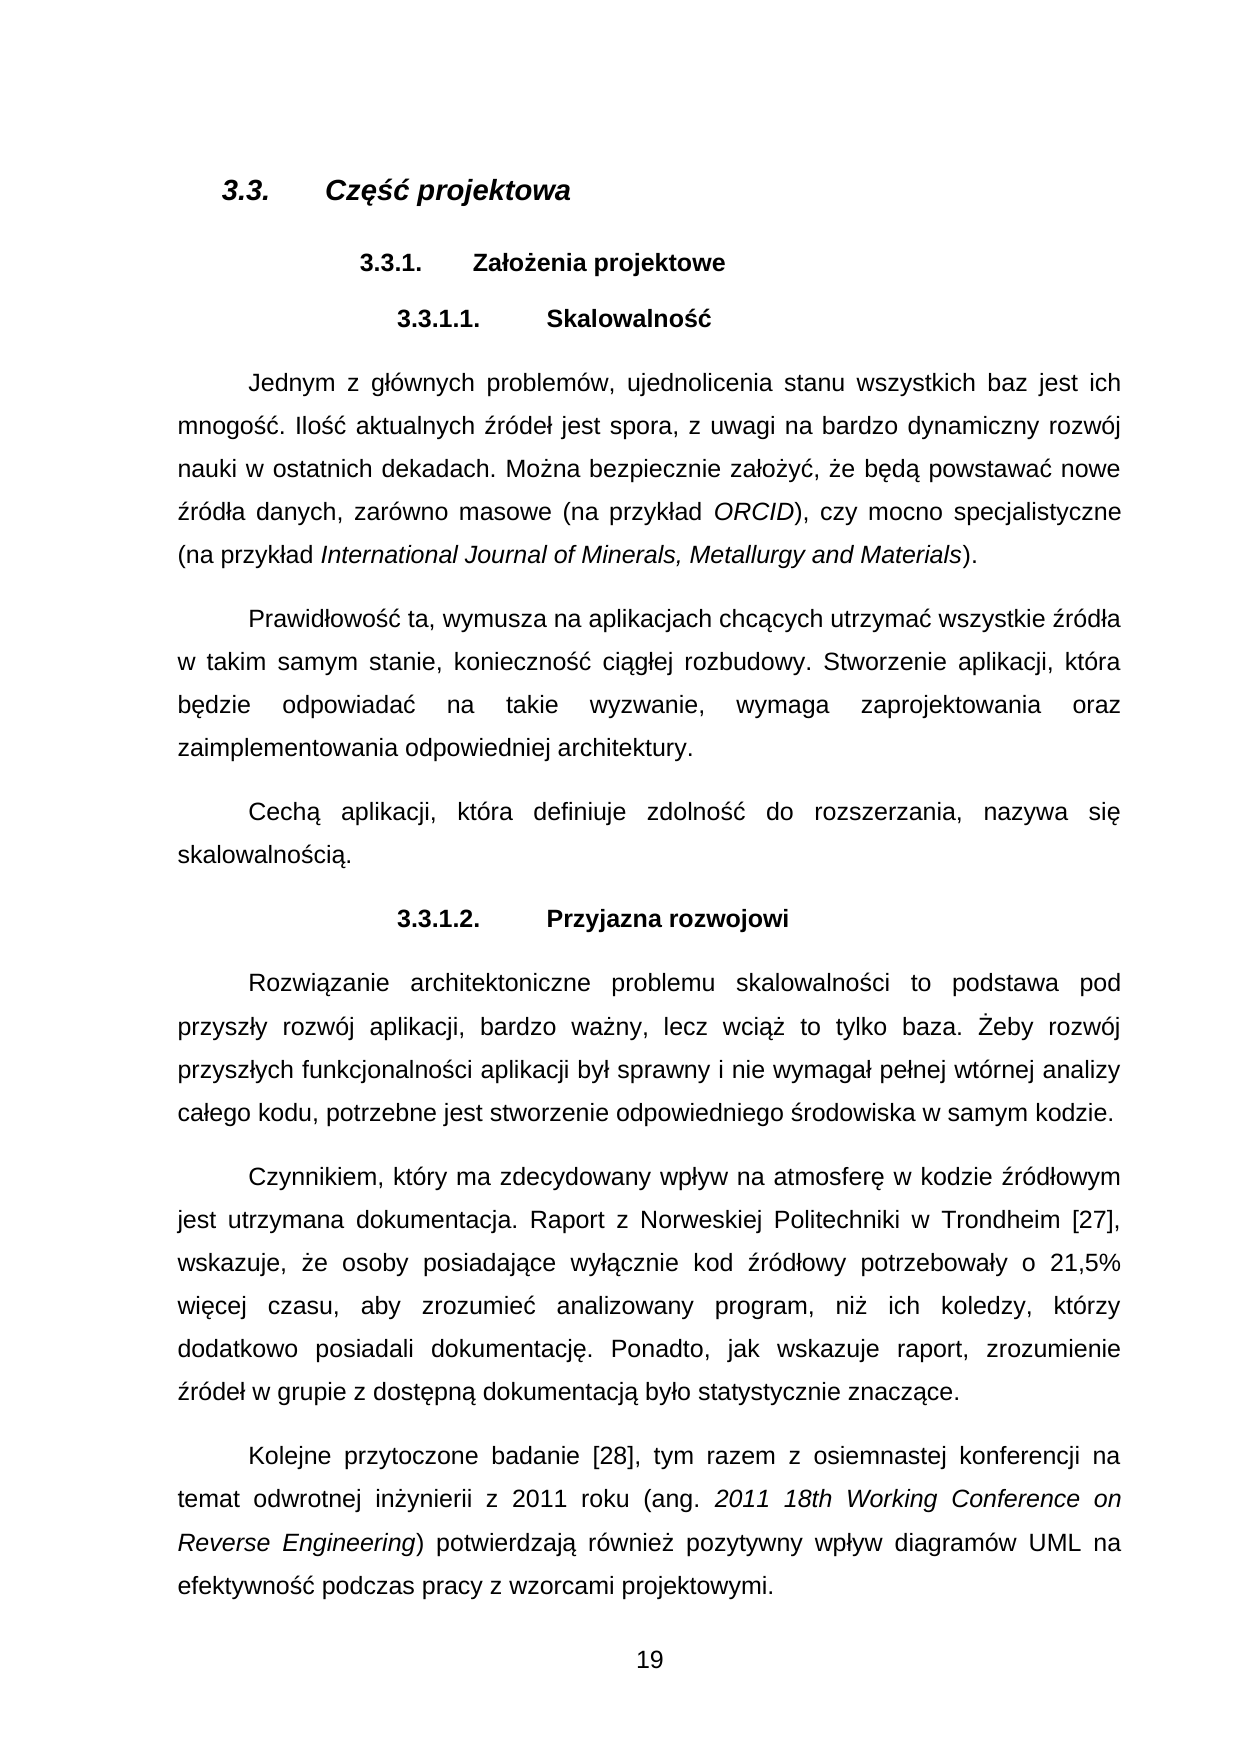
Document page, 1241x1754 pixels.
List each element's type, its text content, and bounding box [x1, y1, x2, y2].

text Rozwiązanie architektoniczne problemu skalowalności to podstawa pod przyszły rozwój aplikacji, bardzo ważny, lecz wciąż to tylko baza. Żeby rozwój przyszłych funkcjonalności aplikacji był sprawny i nie wymagał pełnej wtórnej analizy całego kodu, potrzebne jest stworzenie odpowiedniego środowiska w samym kodzie. [177, 968, 1122, 1127]
text Prawidłowość ta, wymusza na aplikacjach chcących utrzymać wszystkie źródła w takim samym stanie, konieczność ciągłej rozbudowy. Stworzenie aplikacji, która będzie odpowiadać na takie wyzwanie, wymaga zaprojektowania oraz zaimplementowania odpowiedniej architektury. [177, 604, 1122, 762]
text Jednym z głównych problemów, ujednolicenia stanu wszystkich baz jest ich mnogość. Ilość aktualnych źródeł jest spora, z uwagi na bardzo dynamiczny rozwój nauki w ostatnich dekadach. Można bezpiecznie założyć, że będą powstawać nowe źródła danych, zarówno masowe (na przykład ORCID), czy mocno specjalistyczne (na przykład International Journal of Minerals, Metallurgy and Materials). [177, 368, 1122, 569]
subtitle Założenia projektowe [289, 248, 1122, 277]
text Czynnikiem, który ma zdecydowany wpływ na atmosferę w kodzie źródłowym jest utrzymana dokumentacja. Raport z Norweskiej Politechniki w Trondheim [27], wskazuje, że osoby posiadające wyłącznie kod źródłowy potrzebowały o 21,5% więcej czasu, aby zrozumieć analizowany program, niż ich koledzy, którzy dodatkowo posiadali dokumentację. Ponadto, jak wskazuje raport, zrozumienie źródeł w grupie z dostępną dokumentacją było statystycznie znaczące. [177, 1162, 1122, 1406]
text Cechą aplikacji, która definiuje zdolność do rozszerzania, nazywa się skalowalnością. [177, 797, 1122, 869]
subtitle Przyjazna rozwojowi [326, 904, 1122, 933]
text Kolejne przytoczone badanie [28], tym razem z osiemnastej konferencji na temat odwrotnej inżynierii z 2011 roku (ang. 2011 18th Working Conference on Reverse Engineering) potwierdzają również pozytywny wpływ diagramów UML na efektywność podczas pracy z wzorcami projektowymi. [177, 1441, 1122, 1599]
subtitle Część projektowa [222, 173, 1122, 206]
subtitle Skalowalność [326, 304, 1122, 332]
